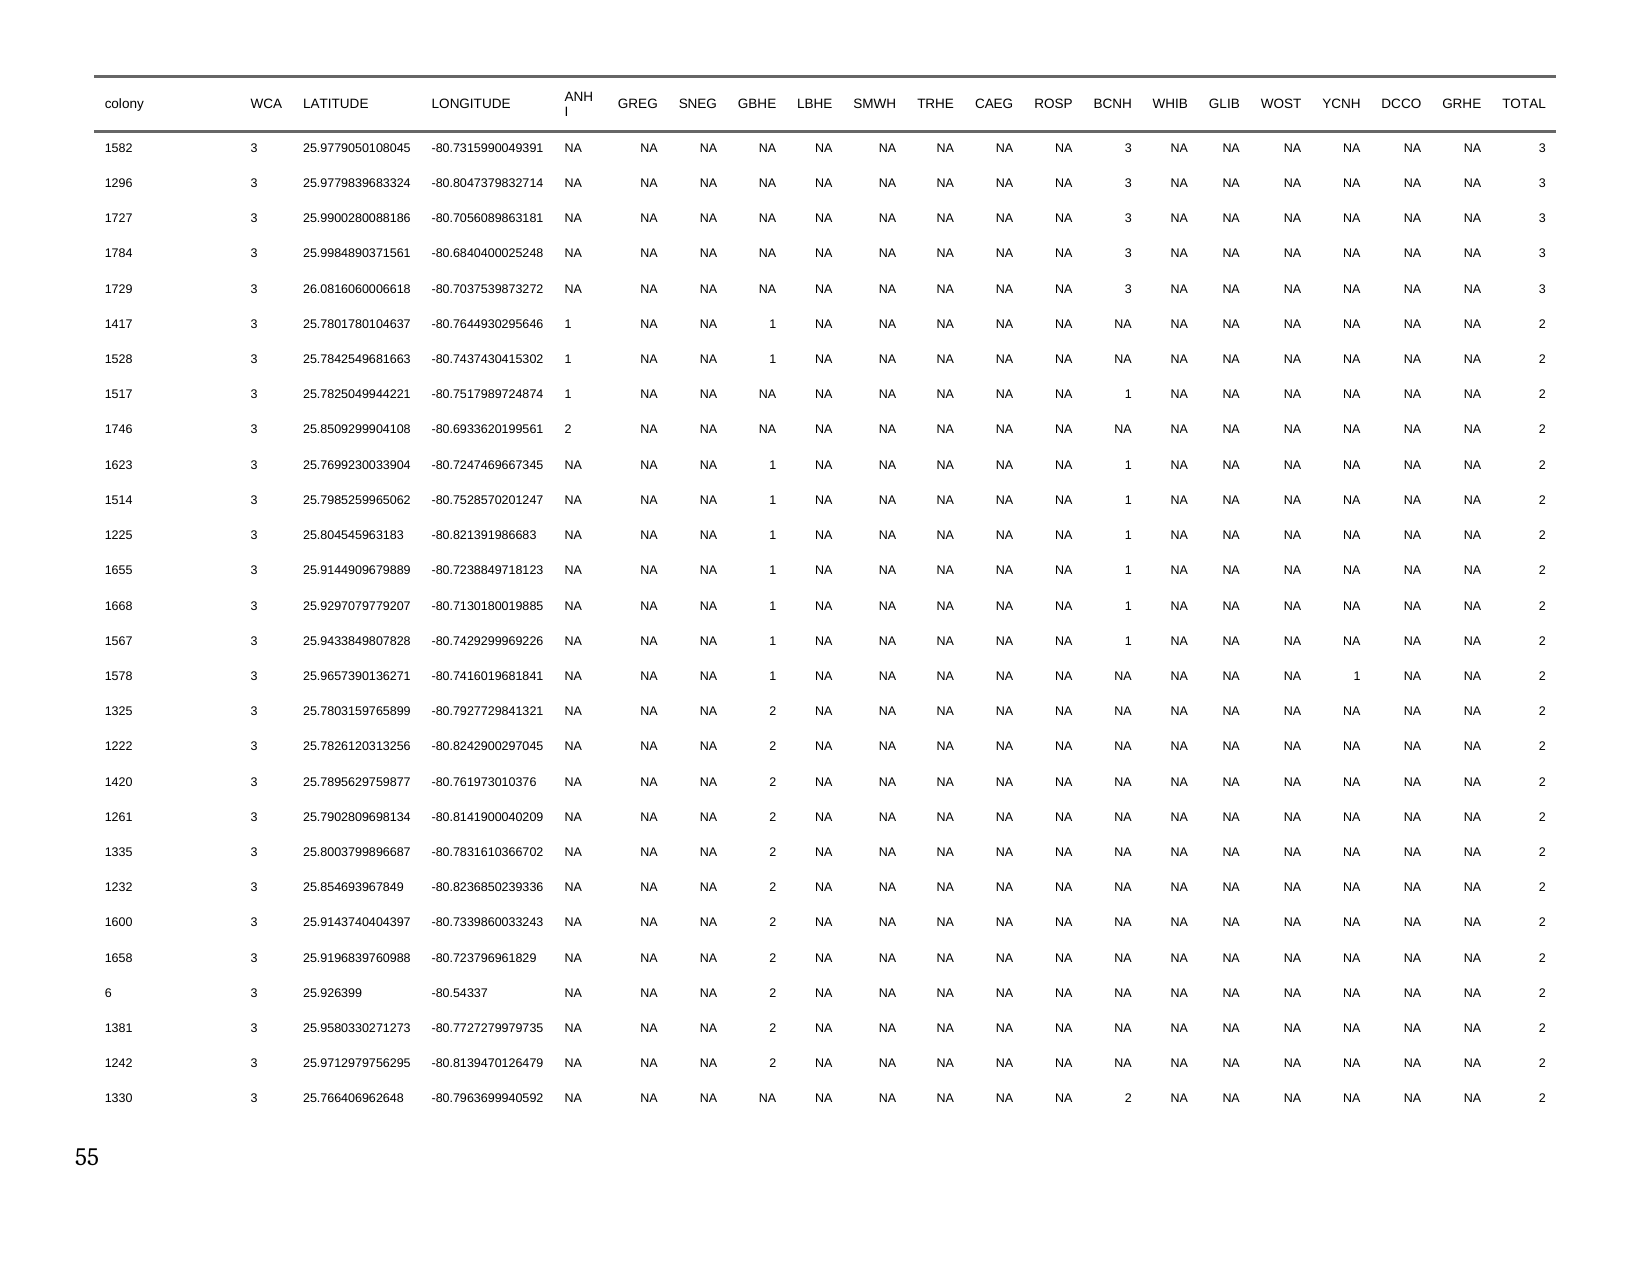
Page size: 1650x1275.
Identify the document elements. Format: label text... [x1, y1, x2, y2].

table_header colony [94, 78, 240, 130]
table_header ANHI [554, 78, 607, 130]
table_header GREG [607, 78, 668, 130]
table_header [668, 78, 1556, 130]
table_header LONGITUDE [421, 78, 554, 130]
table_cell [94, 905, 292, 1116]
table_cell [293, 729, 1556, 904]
table_header WCA [240, 78, 292, 130]
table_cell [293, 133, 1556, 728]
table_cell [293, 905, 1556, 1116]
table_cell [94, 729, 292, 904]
table_header LATITUDE [293, 78, 421, 130]
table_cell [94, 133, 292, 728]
